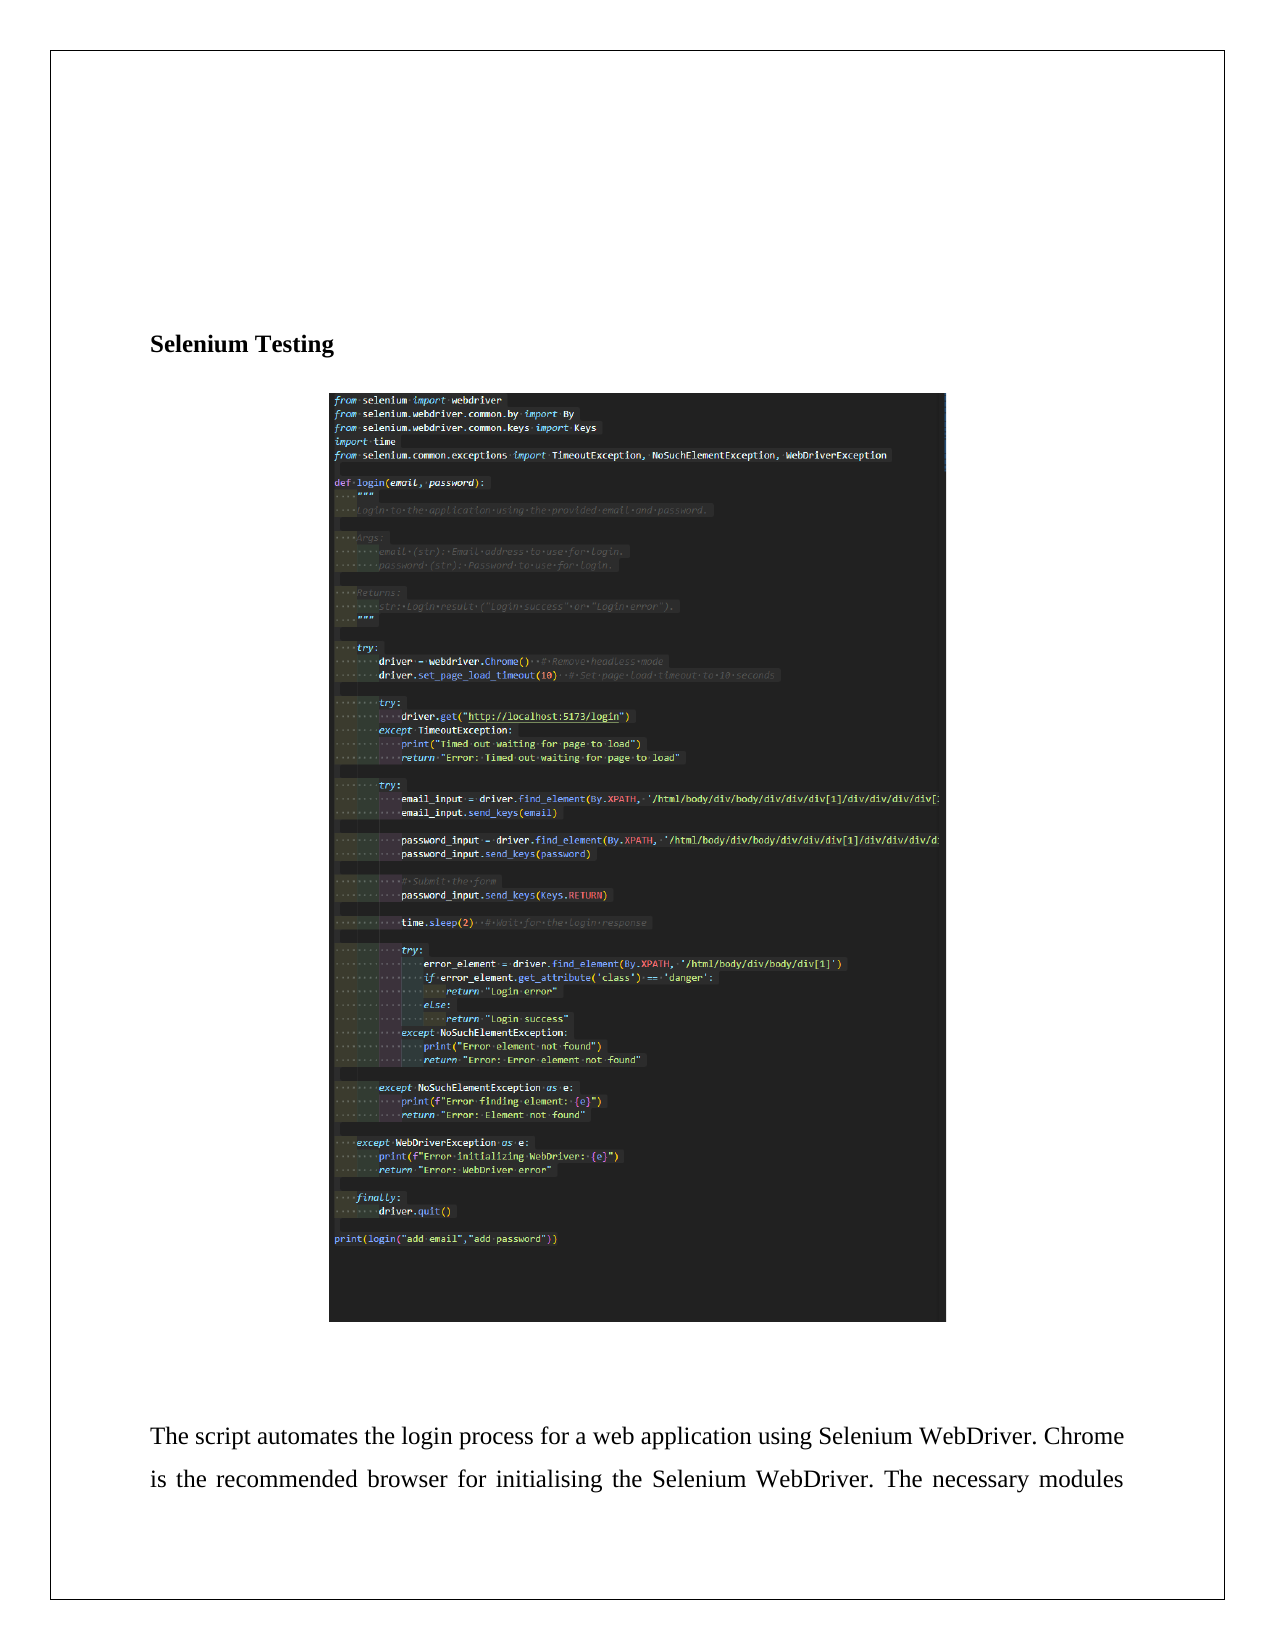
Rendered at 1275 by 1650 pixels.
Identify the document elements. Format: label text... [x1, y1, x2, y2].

text Selenium Testing [150, 329, 1125, 358]
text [150, 1421, 1125, 1493]
picture [329, 393, 947, 1322]
